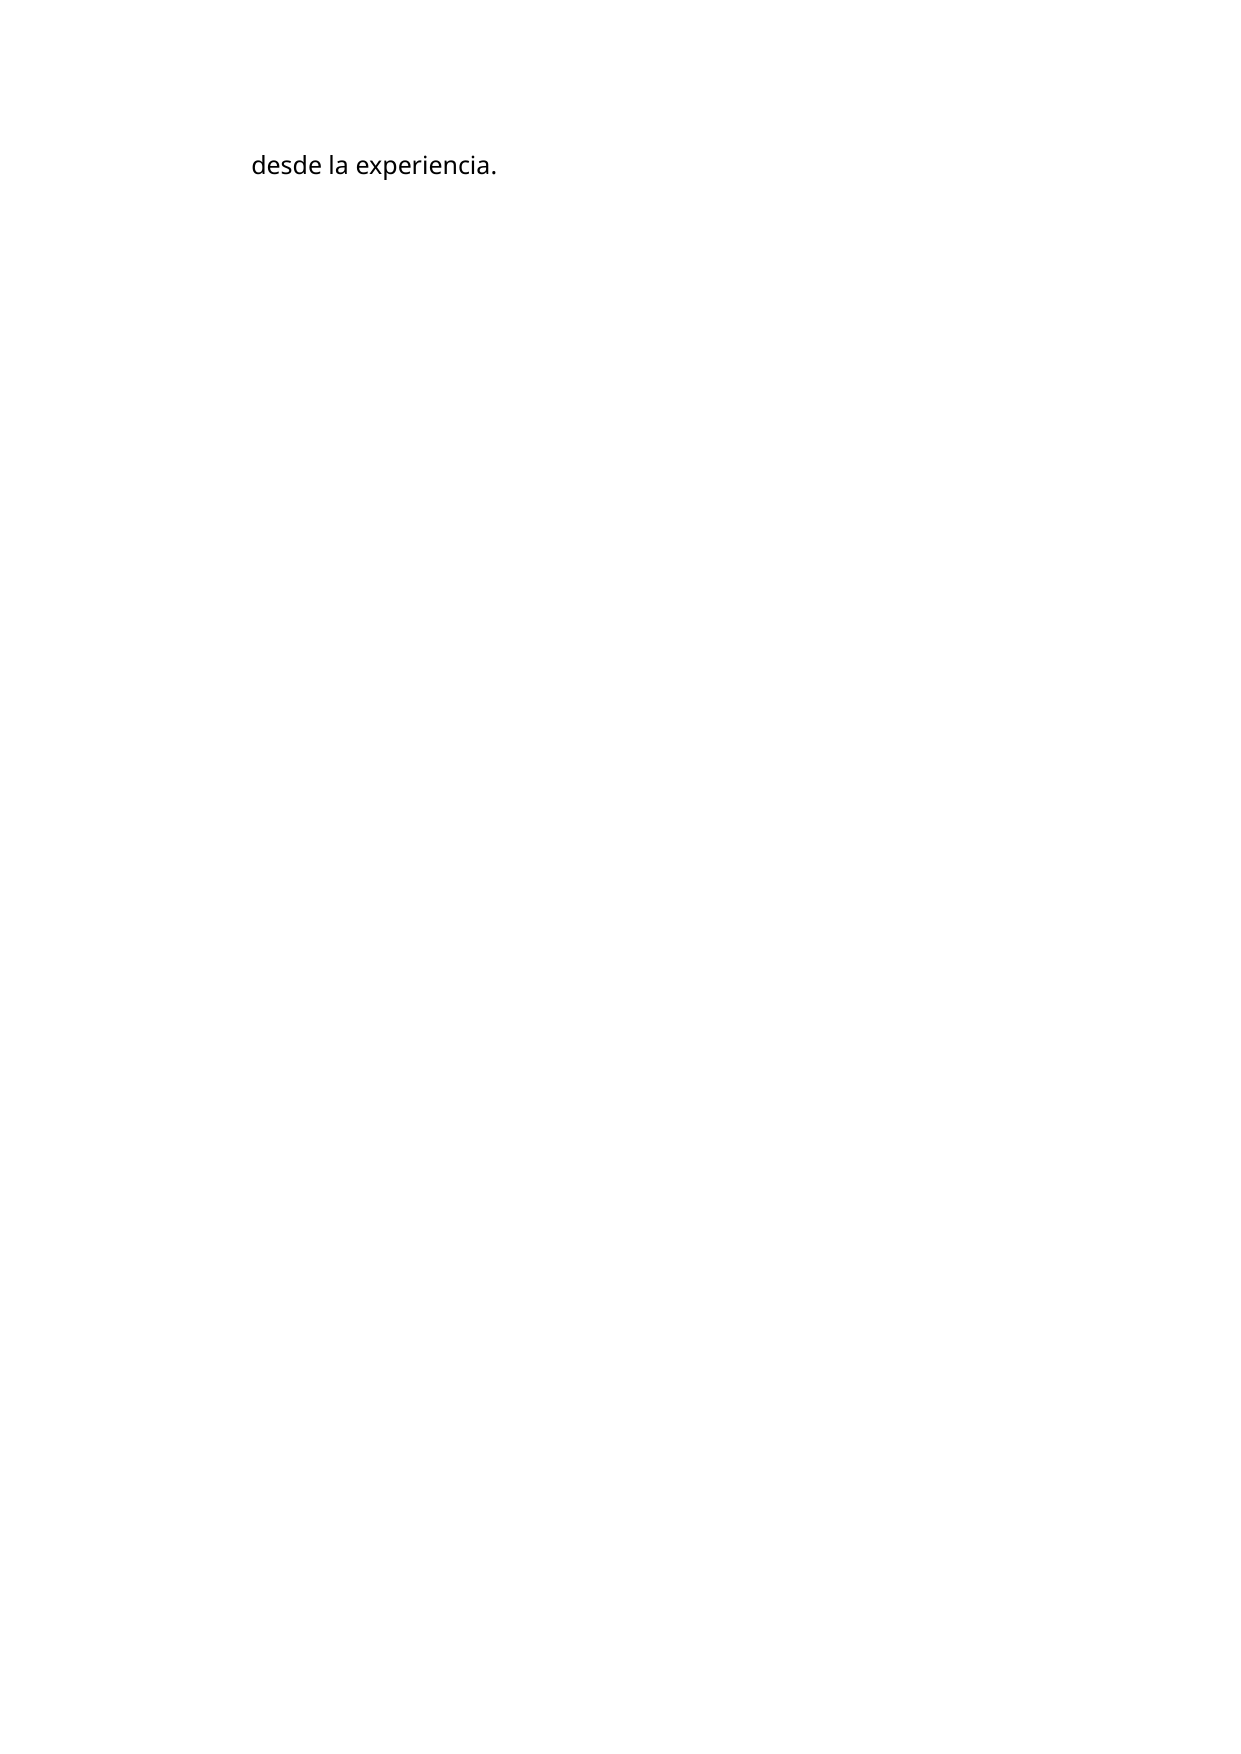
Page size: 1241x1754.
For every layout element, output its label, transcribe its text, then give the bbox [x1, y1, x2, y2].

text desde la experiencia. [251, 148, 1063, 182]
